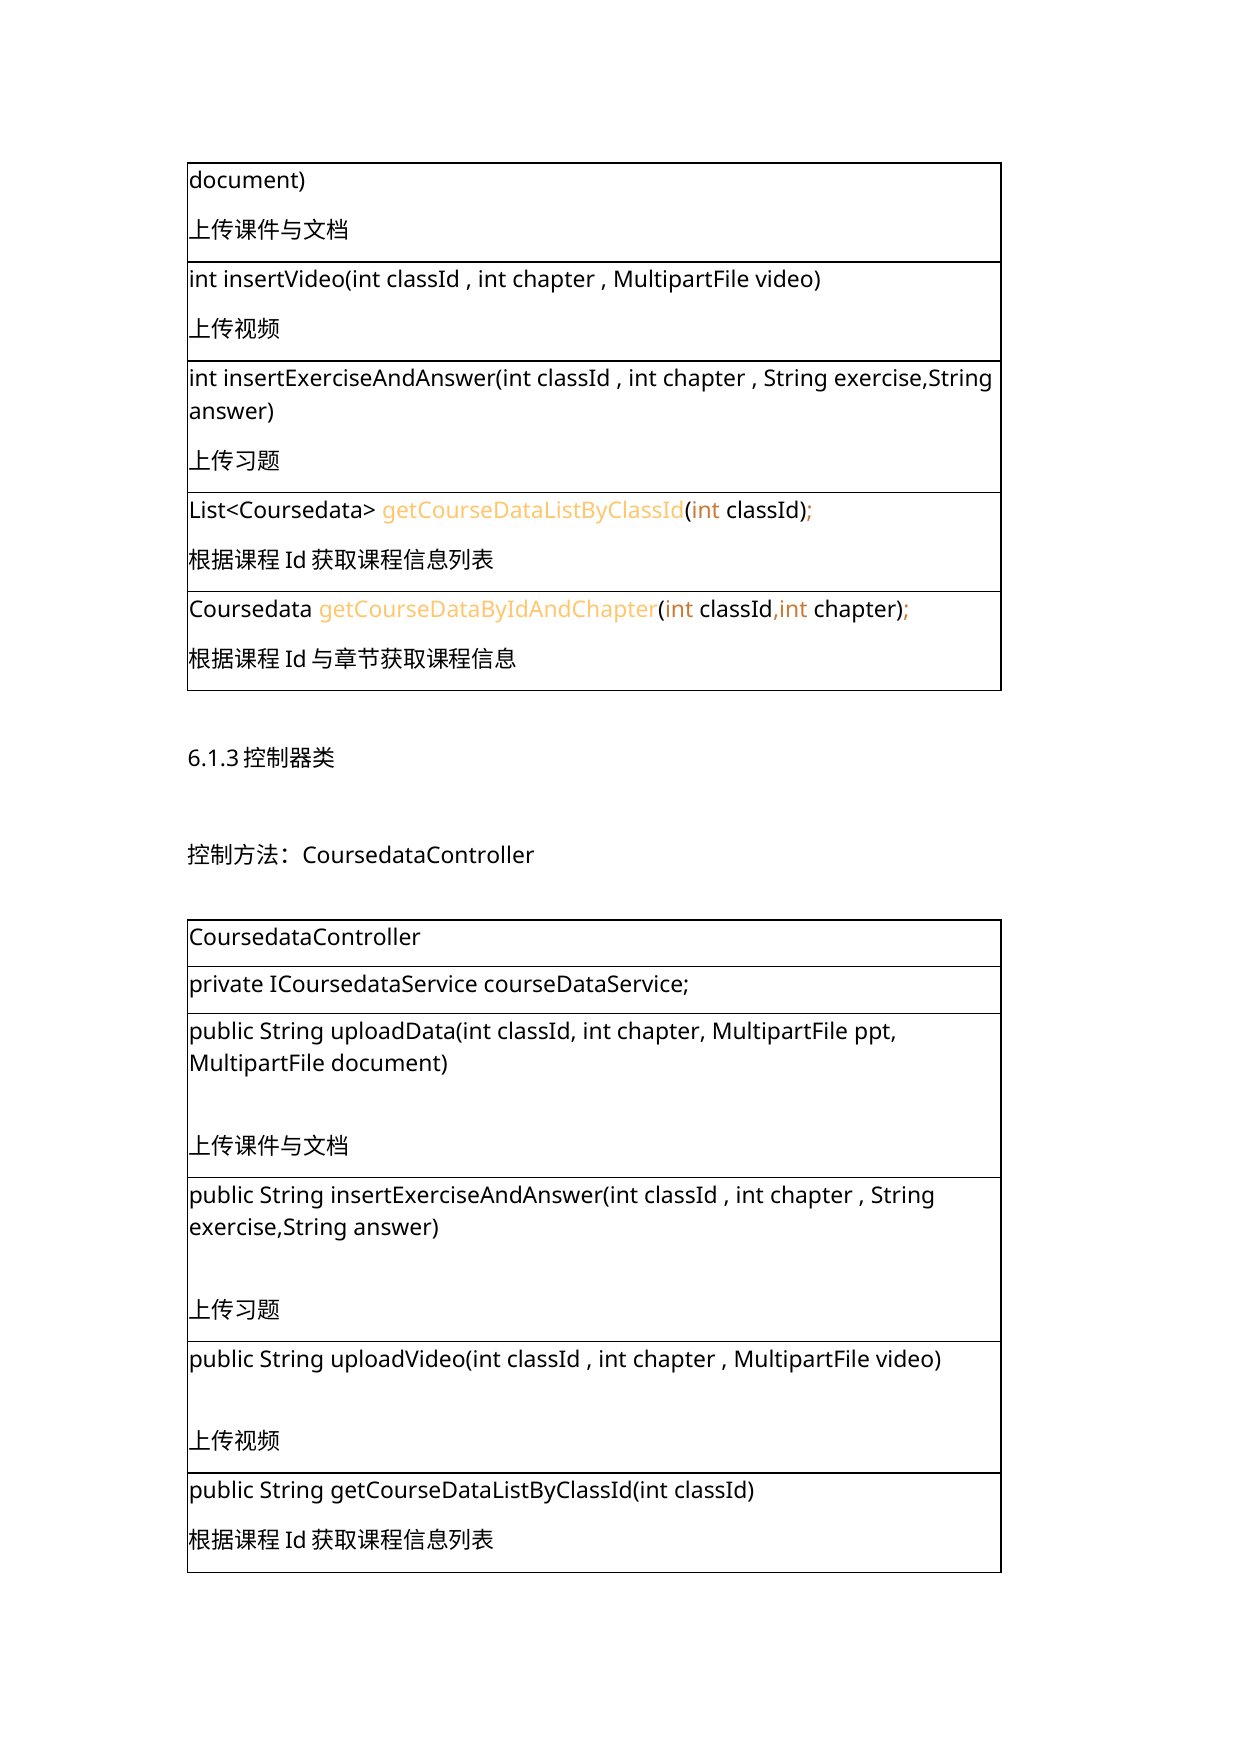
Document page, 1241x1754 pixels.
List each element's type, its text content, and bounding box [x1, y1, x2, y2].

text 6.1.3控制器类 [187, 724, 1053, 789]
table_header CoursedataController [188, 921, 1000, 966]
table_cell public String insertExerciseAndAnswer(int classId , int chapter , String exercise,String answer) 上传习题 [188, 1178, 1000, 1341]
text 控制方法：CoursedataController [187, 821, 1053, 886]
table_cell public String uploadData(int classId, int chapter, MultipartFile ppt, MultipartFile document) 上传课件与文档 [188, 1014, 1000, 1177]
table_cell public String getCourseDataListByClassId(int classId) 根据课程Id获取课程信息列表 [188, 1474, 1000, 1571]
table_cell Coursedata getCourseDataByIdAndChapter(int classId,int chapter); 根据课程Id与章节获取课程信息 [188, 592, 1000, 690]
table_cell int insertExerciseAndAnswer(int classId , int chapter , String exercise,String answer) 上传习题 [188, 362, 1000, 492]
table_cell List<Coursedata> getCourseDataListByClassId(int classId); 根据课程Id获取课程信息列表 [188, 493, 1000, 591]
table_cell private ICoursedataService courseDataService; [188, 967, 1000, 1013]
table_cell int insertVideo(int classId , int chapter , MultipartFile video) 上传视频 [188, 263, 1000, 360]
table_cell public String uploadVideo(int classId , int chapter , MultipartFile video) 上传视频 [188, 1342, 1000, 1472]
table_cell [188, 164, 1000, 261]
